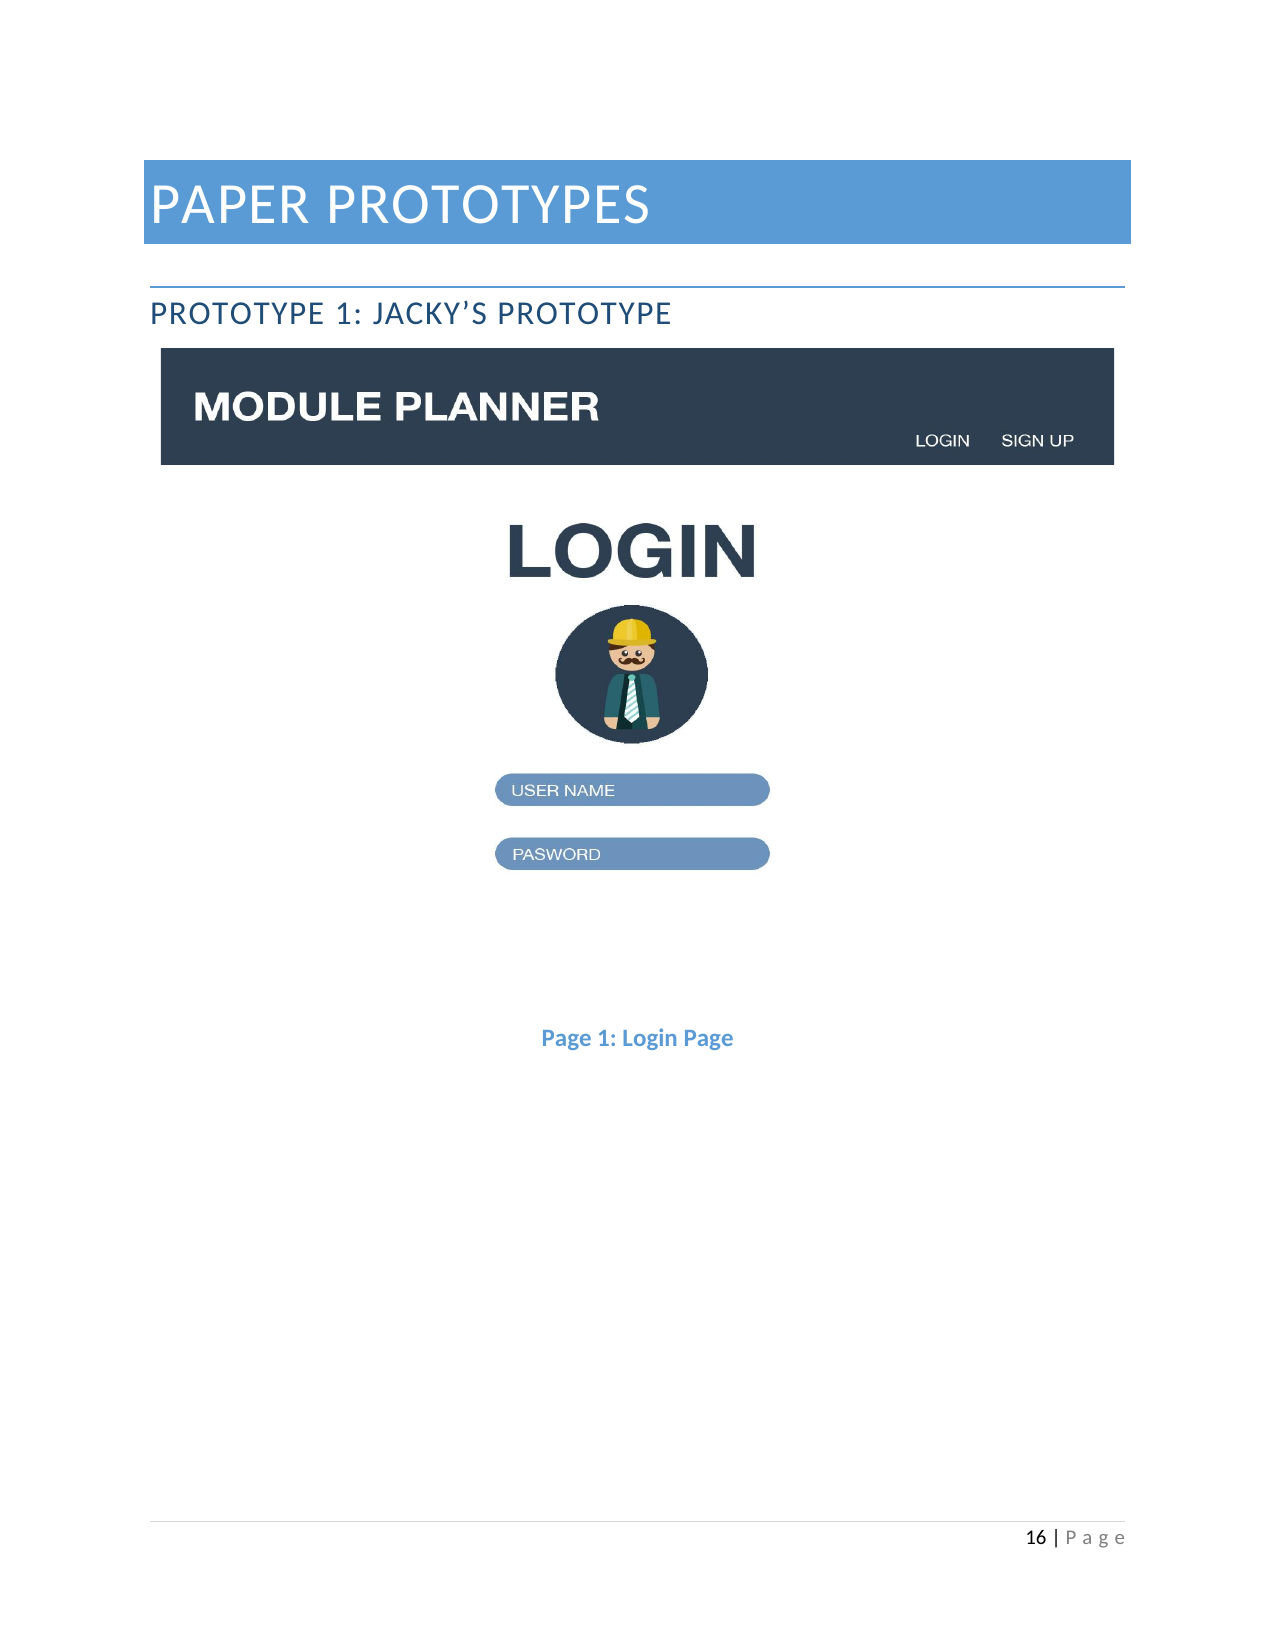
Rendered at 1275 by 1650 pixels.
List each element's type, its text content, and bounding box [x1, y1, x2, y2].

picture [160, 348, 1115, 998]
subtitle PAPER PROTOTYPES [150, 167, 1125, 238]
subtitle Prototype 1: Jacky’s Prototype [150, 288, 1125, 332]
text Page 1: Login Page [150, 1022, 1125, 1052]
